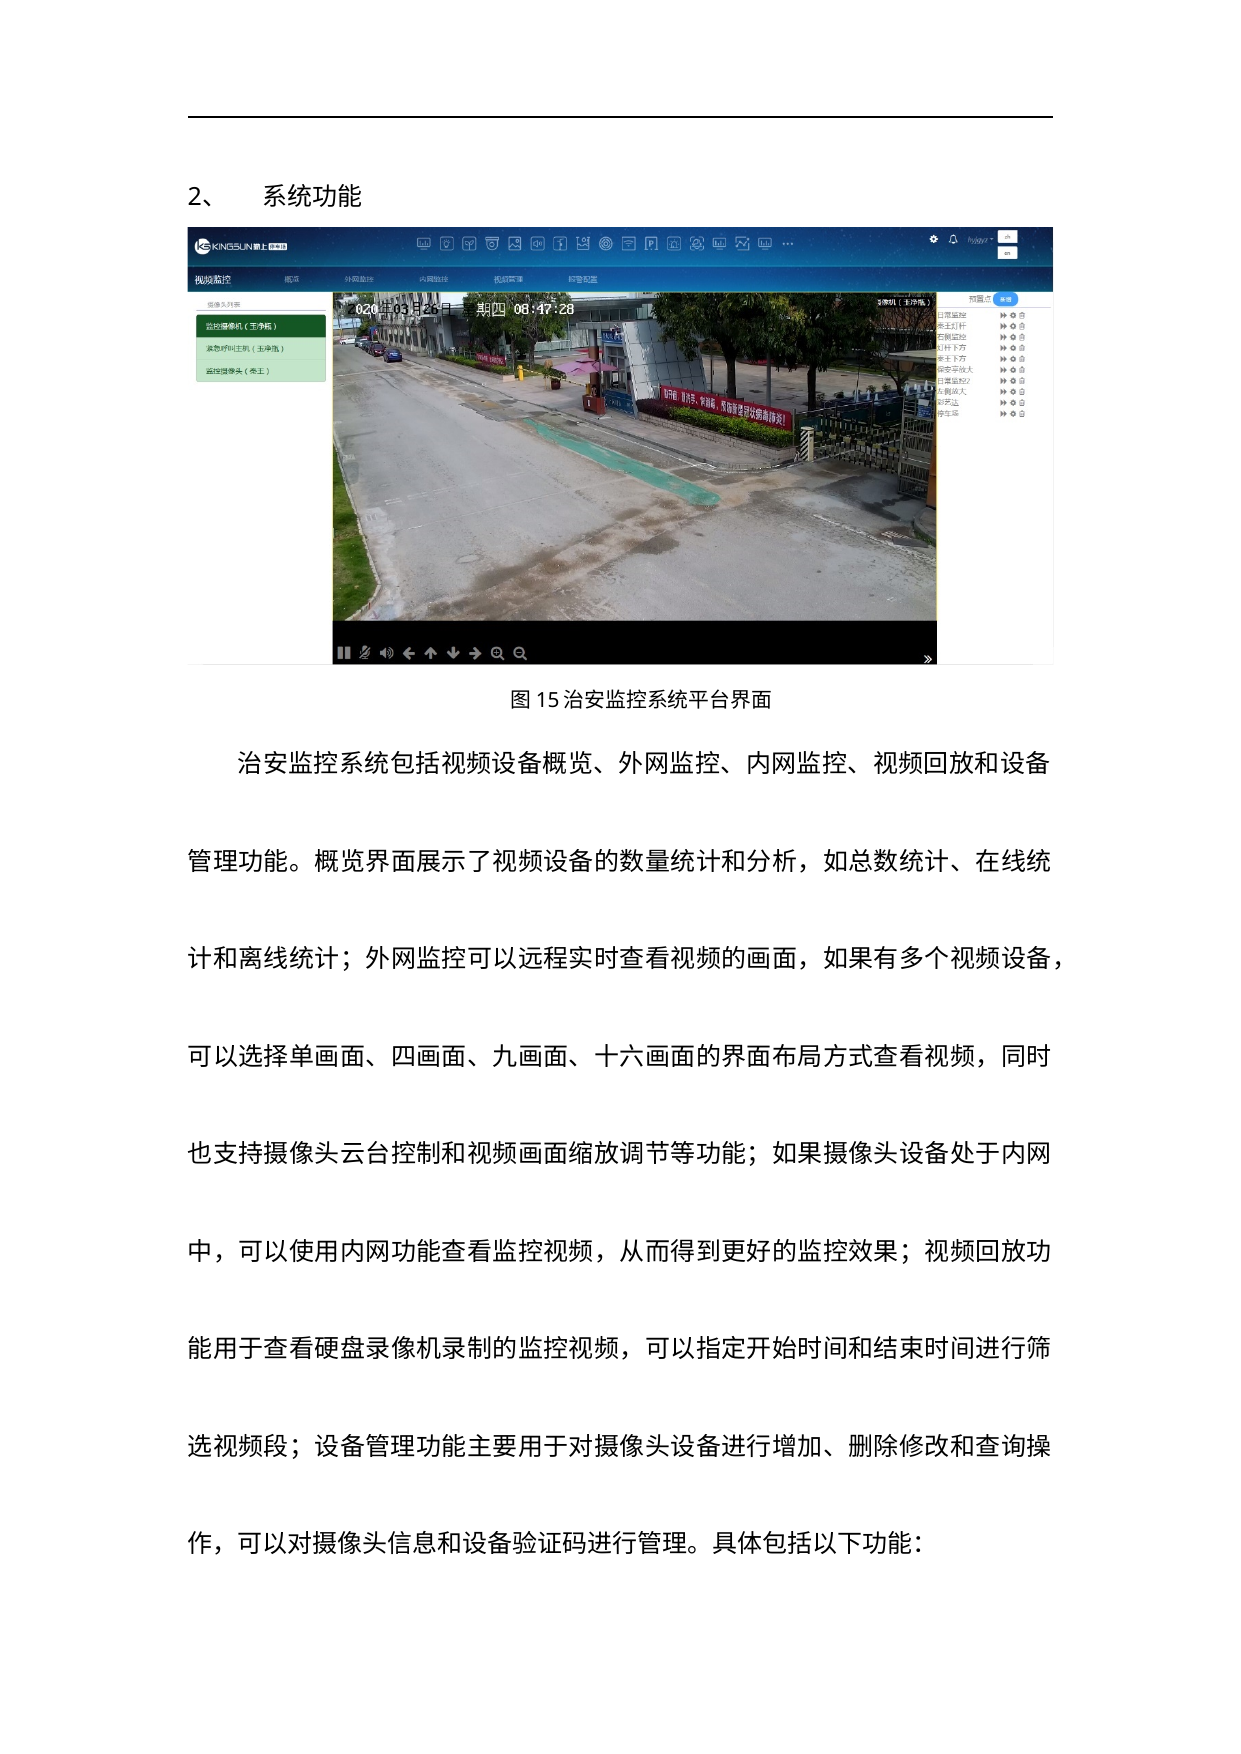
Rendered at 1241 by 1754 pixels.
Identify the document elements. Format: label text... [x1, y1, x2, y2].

list 系统功能 [187, 162, 1053, 227]
picture [187, 227, 1054, 665]
text 治安监控系统包括视频设备概览、外网监控、内网监控、视频回放和设备管理功能。概览界面展示了视频设备的数量统计和分析，如总数统计、在线统计和离线统计；外网监控可以远程实时查看视频的画面，如果有多个视频设备，可以选择单画面、四画面、九画面、十六画面的界面布局方式查看视频，同时也支持摄像头云台控制和视频画面缩放调节等功能；如果摄像头设备处于内网中，可以使用内网功能查看监控视频，从而得到更好的监控效果；视频回放功能用于查看硬盘录像机录制的监控视频，可以指定开始时间和结束时间进行筛选视频段；设备管理功能主要用于对摄像头设备进行增加、删除修改和查询操作，可以对摄像头信息和设备验证码进行管理。具体包括以下功能： [187, 729, 1053, 1574]
